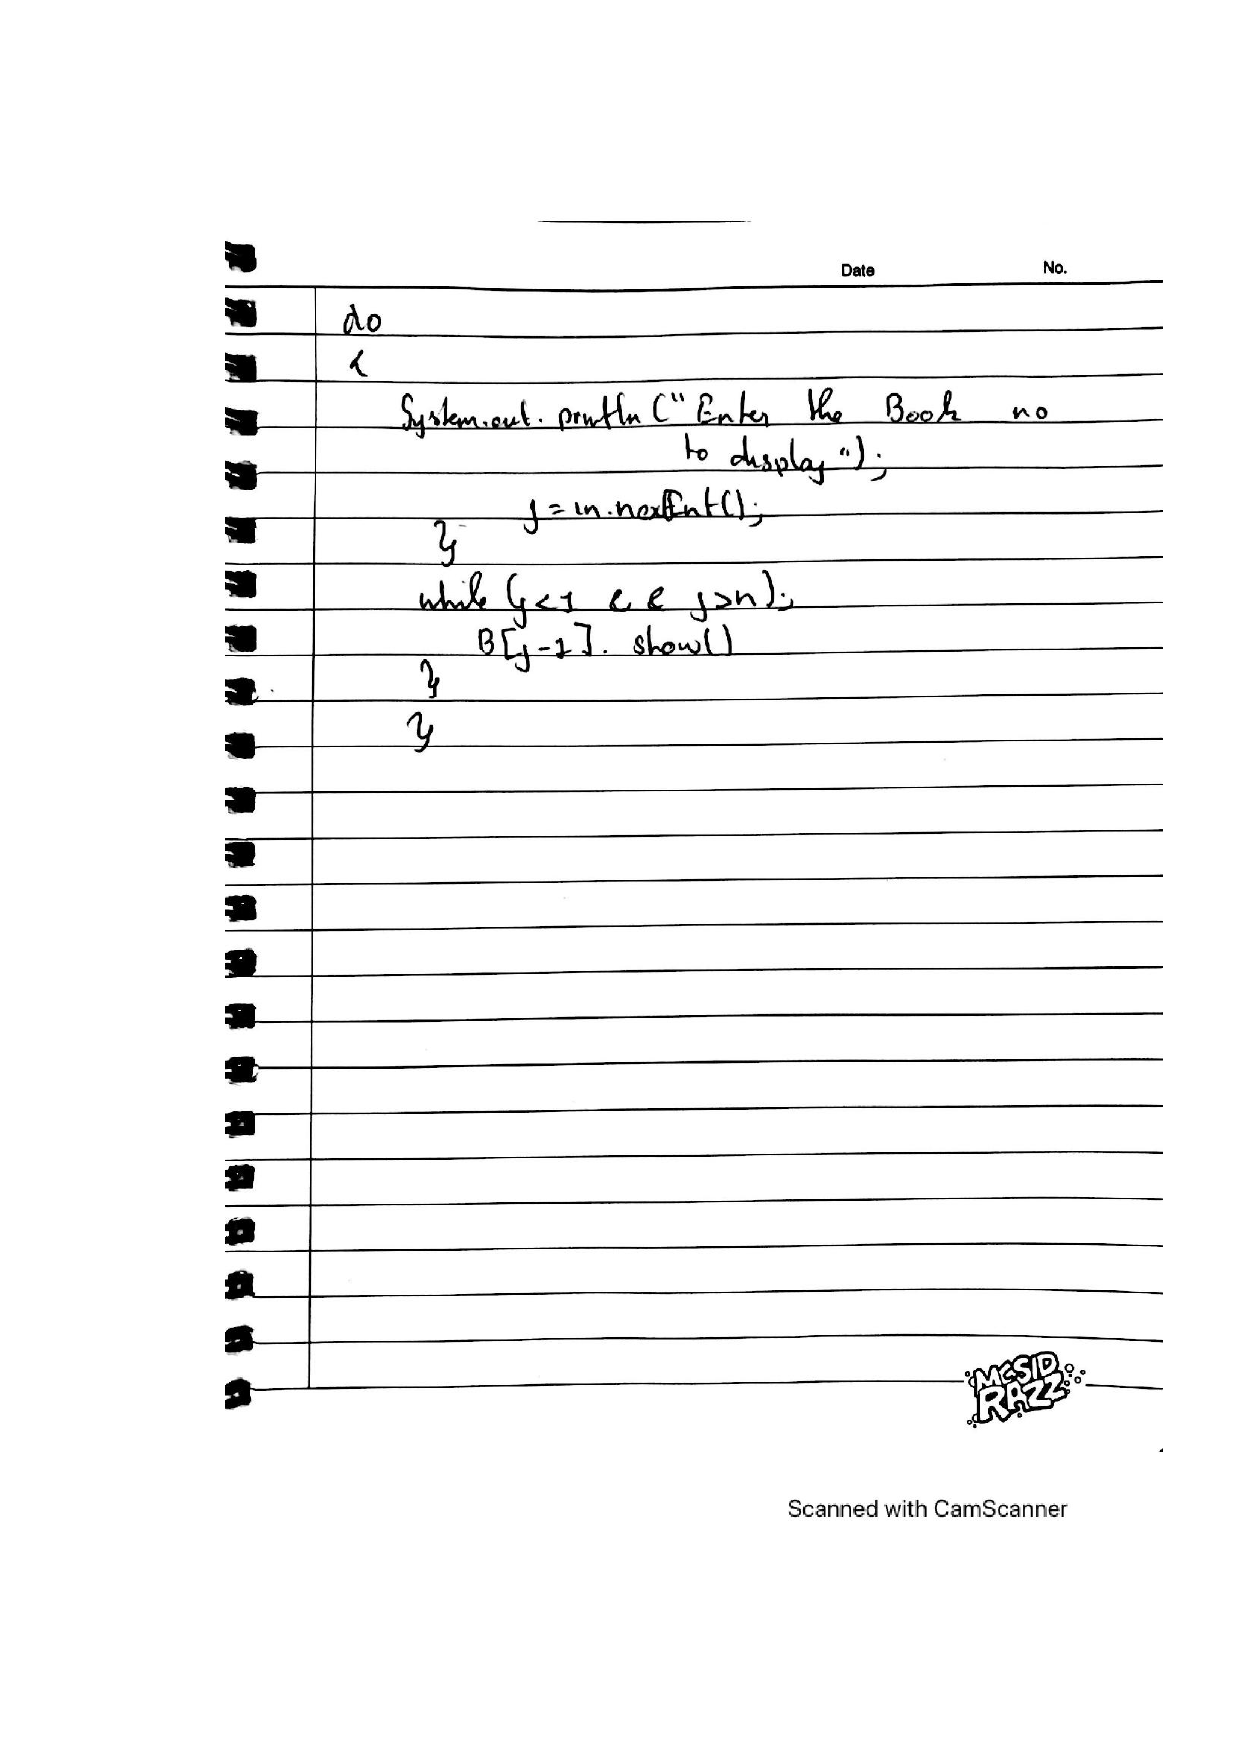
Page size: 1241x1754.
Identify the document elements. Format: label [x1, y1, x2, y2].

picture [225, 211, 1163, 1540]
